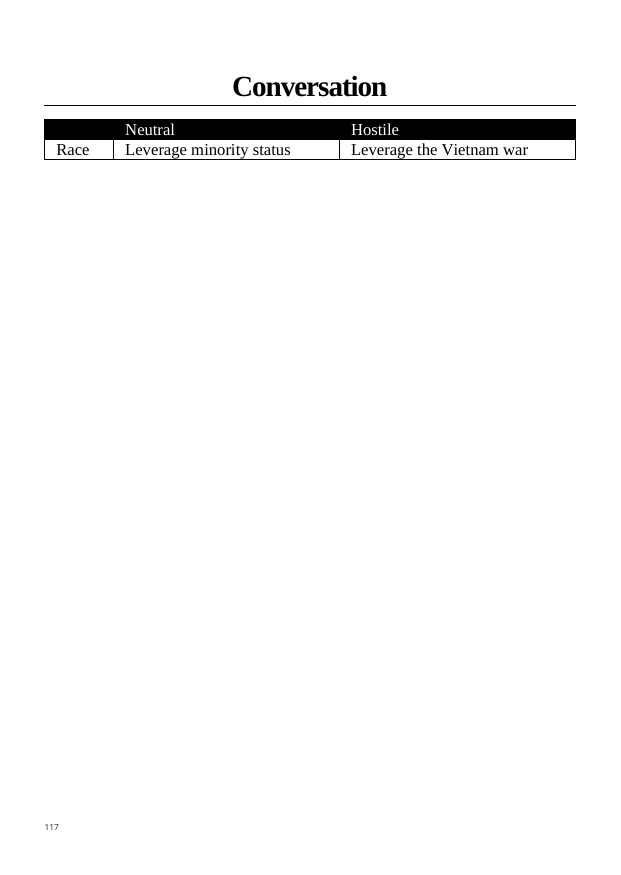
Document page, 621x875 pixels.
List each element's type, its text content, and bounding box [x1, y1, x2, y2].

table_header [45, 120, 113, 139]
subtitle Conversation [44, 69, 576, 105]
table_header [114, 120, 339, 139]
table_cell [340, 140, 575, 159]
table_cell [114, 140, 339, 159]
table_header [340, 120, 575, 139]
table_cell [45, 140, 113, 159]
